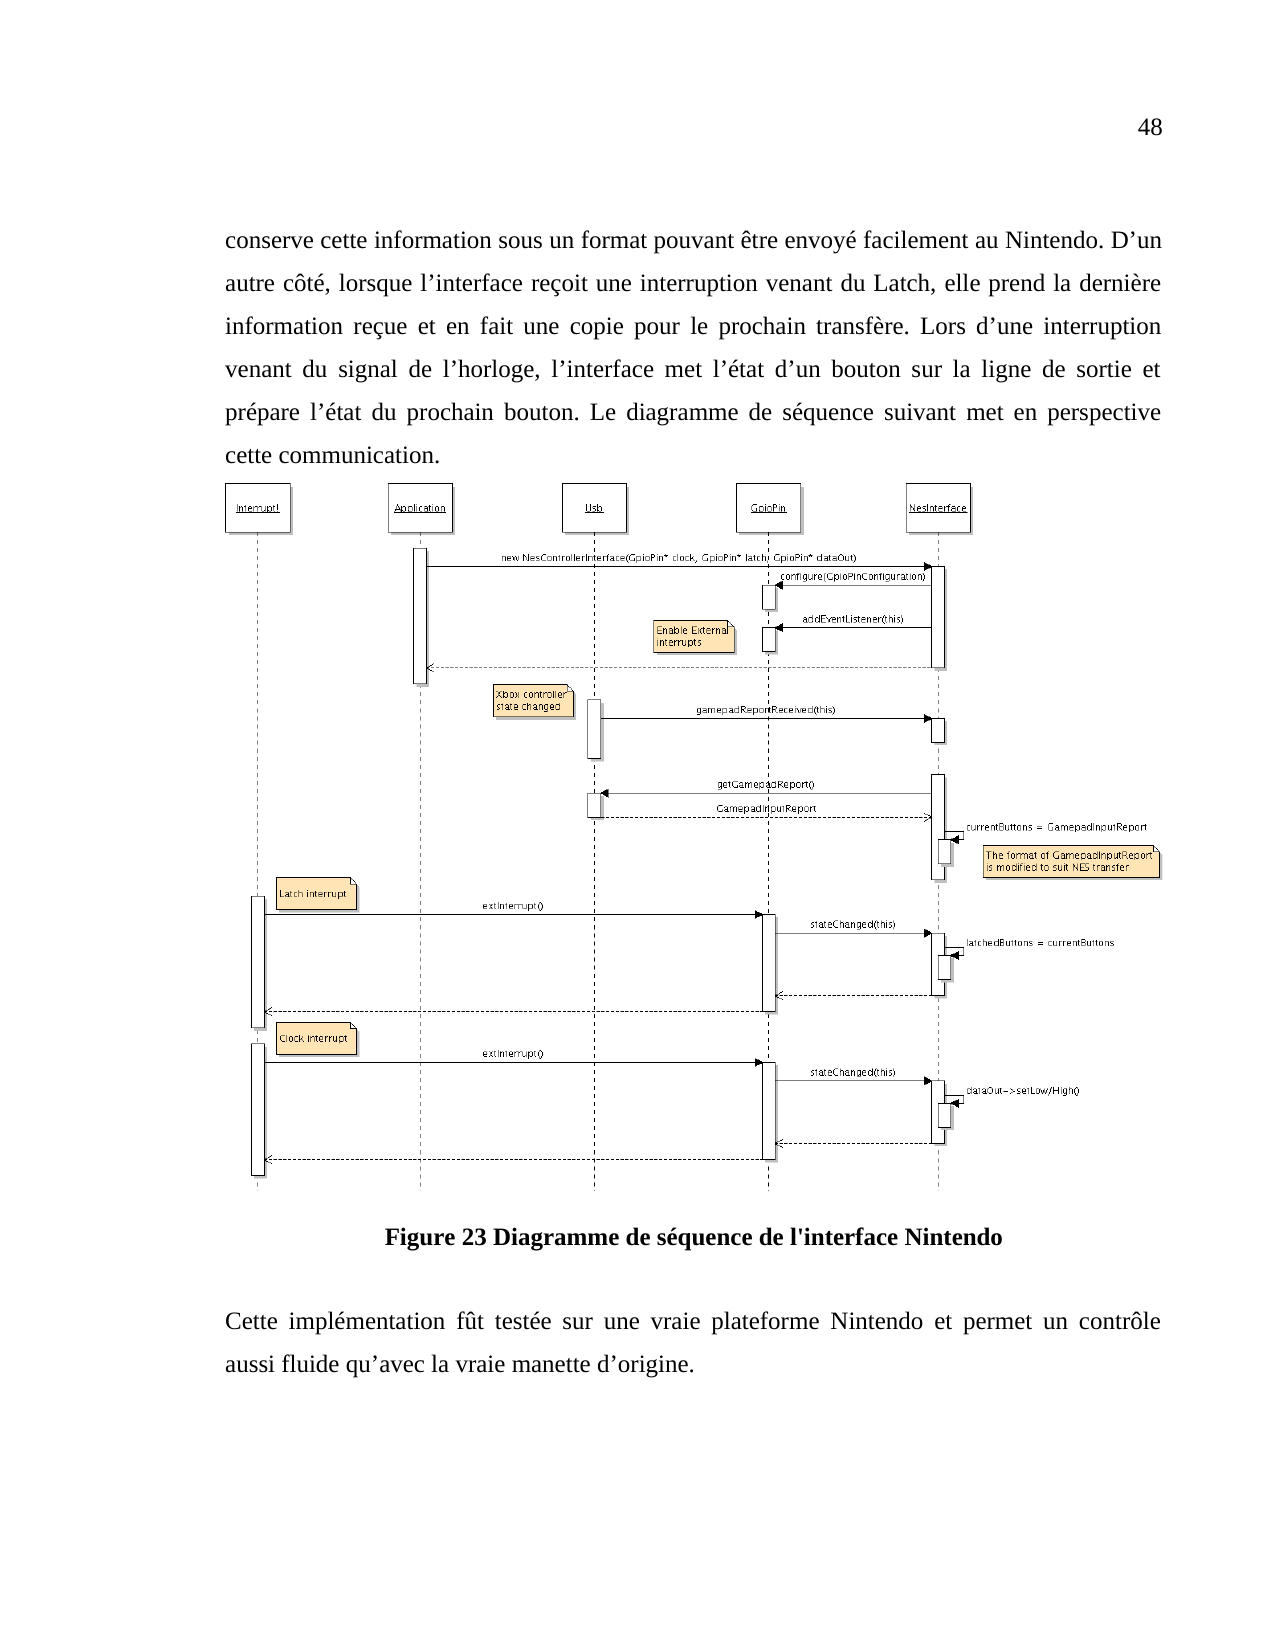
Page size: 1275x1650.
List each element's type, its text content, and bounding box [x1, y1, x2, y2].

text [225, 225, 1162, 469]
text Cette implémentation fût testée sur une vraie plateforme Nintendo et permet un contrôle aussi fluide qu’avec la vraie manette d’origine. [225, 1306, 1162, 1378]
picture [225, 483, 1163, 1195]
